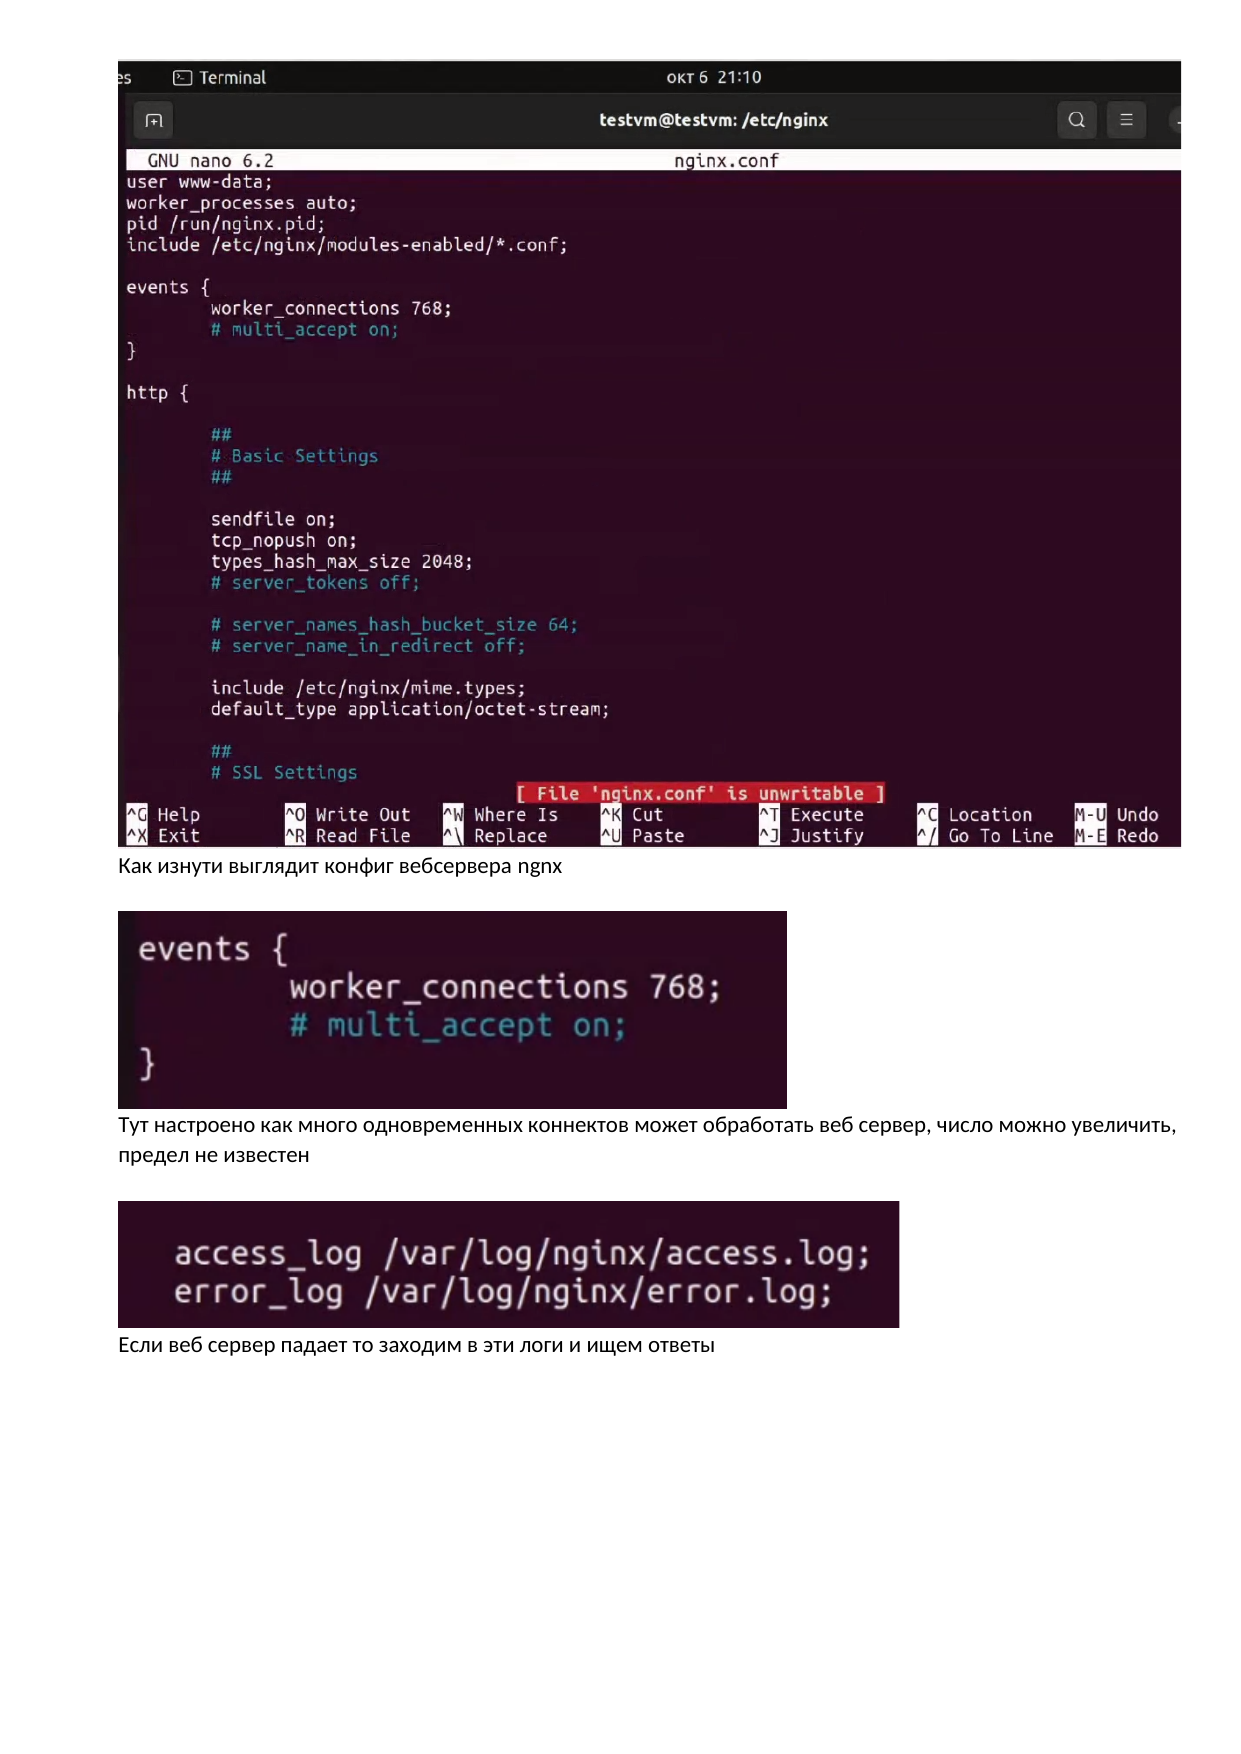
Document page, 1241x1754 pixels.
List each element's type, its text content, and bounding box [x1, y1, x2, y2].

picture [118, 59, 1182, 849]
picture [118, 911, 787, 1109]
picture [118, 1201, 900, 1328]
text Если веб сервер падает то заходим в эти логи и ищем ответы [118, 1330, 1181, 1358]
text Как изнути выглядит конфиг вебсервера ngnx [118, 851, 1181, 879]
text Тут настроено как много одновременных коннектов может обработать веб сервер, число можно увеличить, предел не известен [118, 1110, 1181, 1169]
